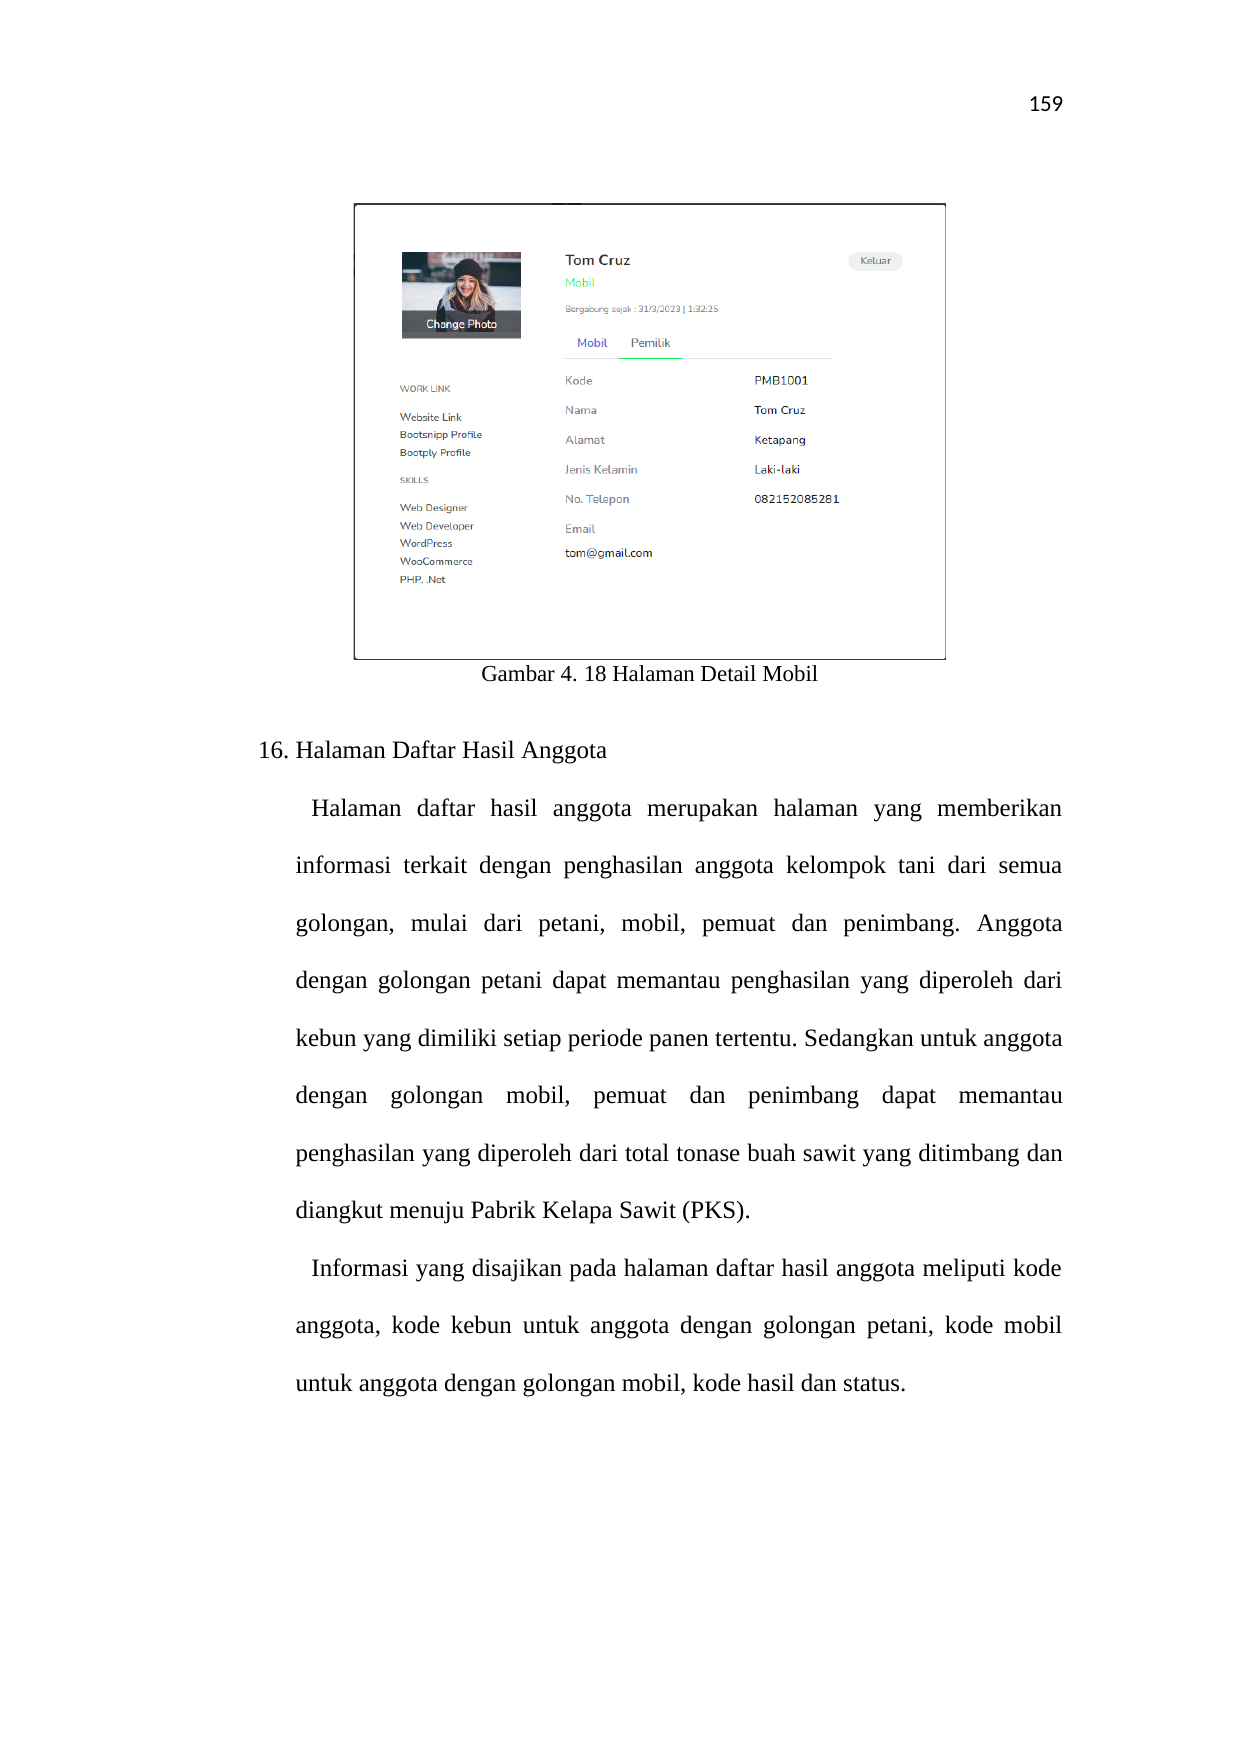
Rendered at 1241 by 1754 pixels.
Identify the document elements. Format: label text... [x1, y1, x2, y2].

picture [353, 203, 946, 660]
list Halaman daftar hasil anggota merupakan halaman yang memberikan informasi terkait dengan penghasilan anggota kelompok tani dari semua golongan, mulai dari petani, mobil, pemuat dan penimbang. Anggota dengan golongan petani dapat memantau penghasilan yang diperoleh dari kebun yang dimiliki setiap periode panen tertentu. Sedangkan untuk anggota dengan golongan mobil, pemuat dan penimbang dapat memantau penghasilan yang diperoleh dari total tonase buah sawit yang ditimbang dan diangkut menuju Pabrik Kelapa Sawit (PKS). [295, 793, 1063, 1224]
list Halaman Daftar Hasil Anggota [258, 736, 1063, 764]
list Informasi yang disajikan pada halaman daftar hasil anggota meliputi kode anggota, kode kebun untuk anggota dengan golongan petani, kode mobil untuk anggota dengan golongan mobil, kode hasil dan status. [295, 1253, 1063, 1397]
text Gambar 4. 18 Halaman Detail Mobil [236, 659, 1063, 686]
